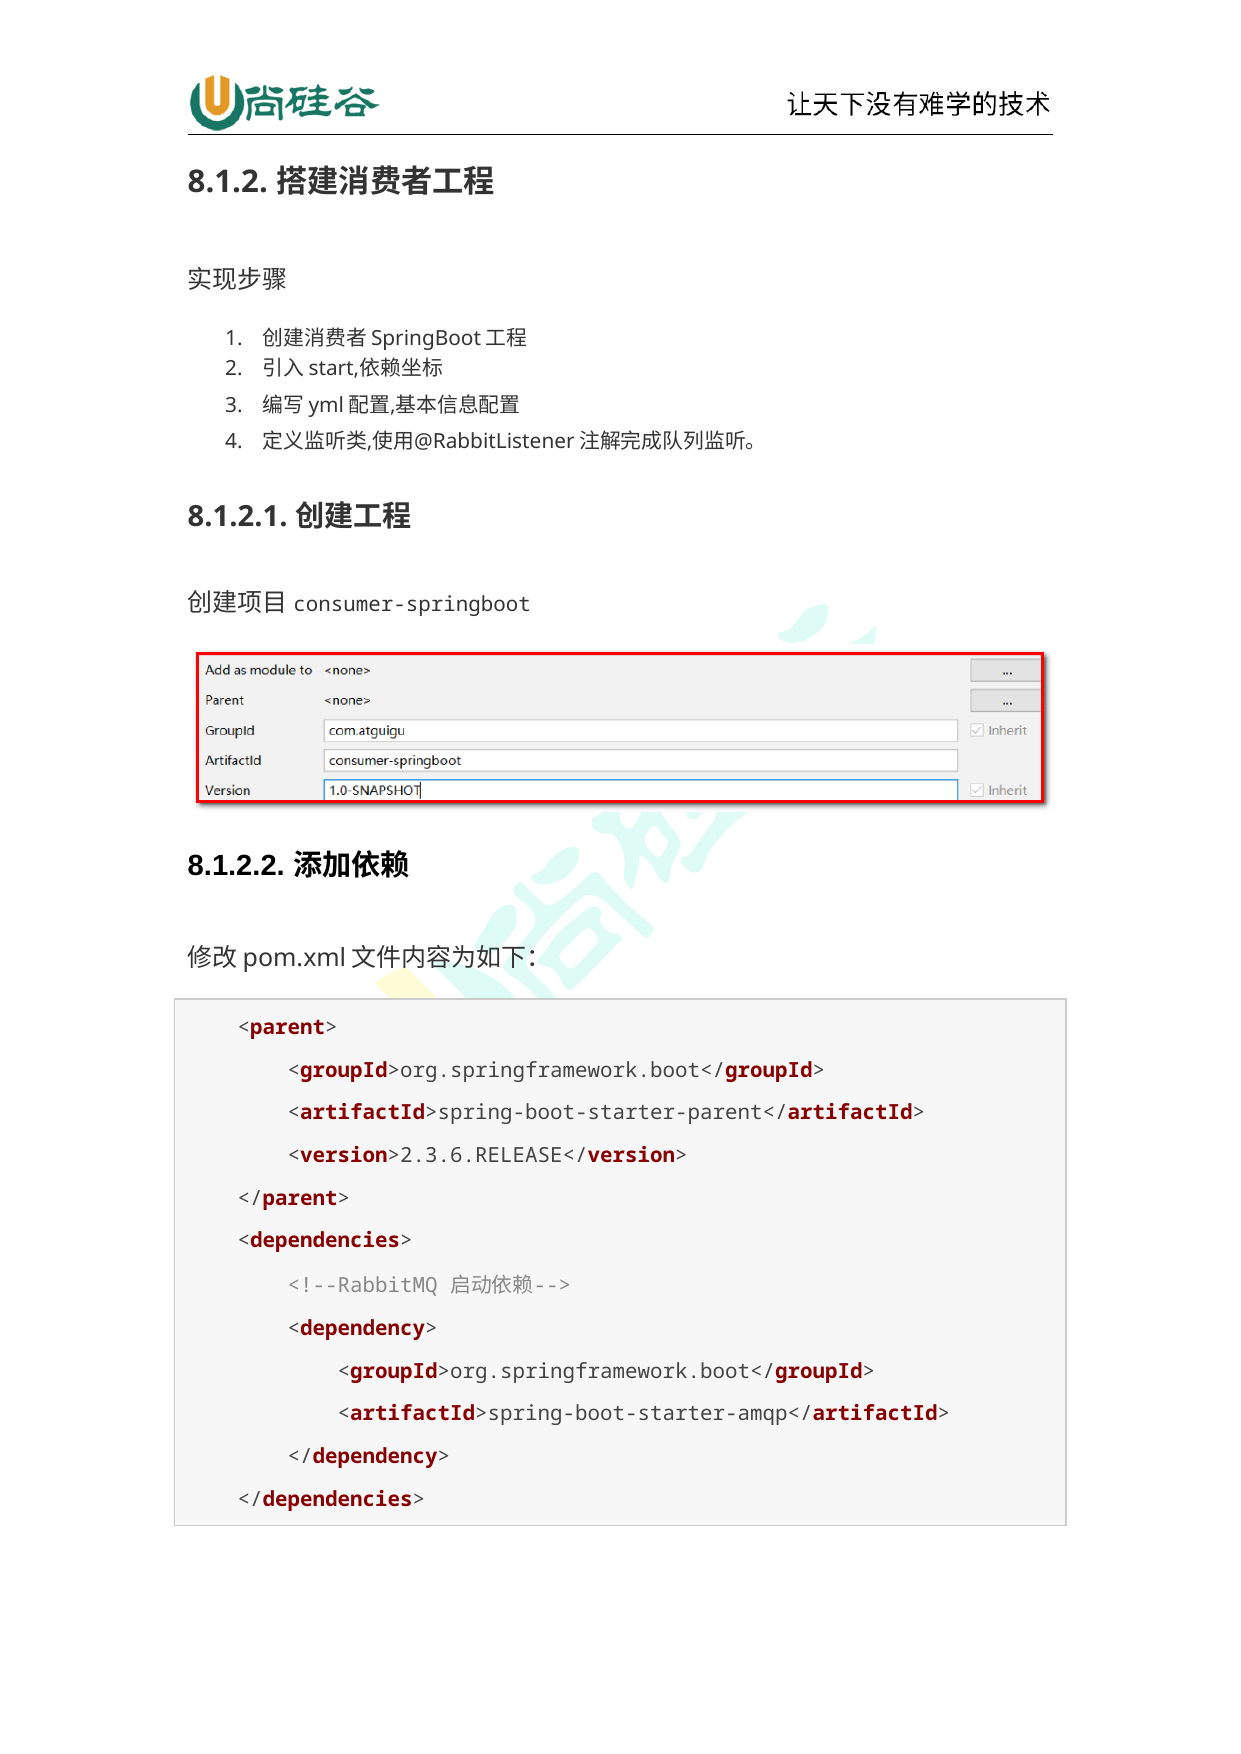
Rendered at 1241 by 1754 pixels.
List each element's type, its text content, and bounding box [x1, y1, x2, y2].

text 实现步骤 [187, 260, 1053, 296]
subtitle 8.1.2.2. 添加依赖 [187, 841, 1053, 883]
text <dependencies> [175, 1211, 1065, 1254]
text 修改pom.xml文件内容为如下： [187, 937, 1053, 973]
list 创建消费者SpringBoot工程 [225, 321, 1053, 351]
text </dependency> [175, 1427, 1065, 1469]
list 定义监听类,使用@RabbitListener注解完成队列监听。 [225, 424, 1053, 455]
picture [187, 73, 1053, 132]
text <groupId>org.springframework.boot</groupId> [175, 1342, 1065, 1384]
text <artifactId>spring-boot-starter-parent</artifactId> [175, 1083, 1065, 1126]
text </parent> [175, 1169, 1065, 1211]
subtitle 8.1.2. 搭建消费者工程 [187, 156, 1053, 202]
text 创建项目 consumer-springboot [187, 583, 1053, 619]
text <parent> [175, 1000, 1065, 1041]
subtitle 8.1.2.1. 创建工程 [187, 492, 1053, 534]
text <groupId>org.springframework.boot</groupId> [175, 1041, 1065, 1083]
list 引入start,依赖坐标 [225, 351, 1053, 382]
list 编写yml配置,基本信息配置 [225, 388, 1053, 418]
picture [187, 644, 1053, 812]
text <dependency> [175, 1299, 1065, 1342]
text <artifactId>spring-boot-starter-amqp</artifactId> [175, 1384, 1065, 1427]
text </dependencies> [175, 1470, 1065, 1525]
text <version>2.3.6.RELEASE</version> [175, 1126, 1065, 1168]
text <!--RabbitMQ 启动依赖--> [175, 1254, 1065, 1298]
